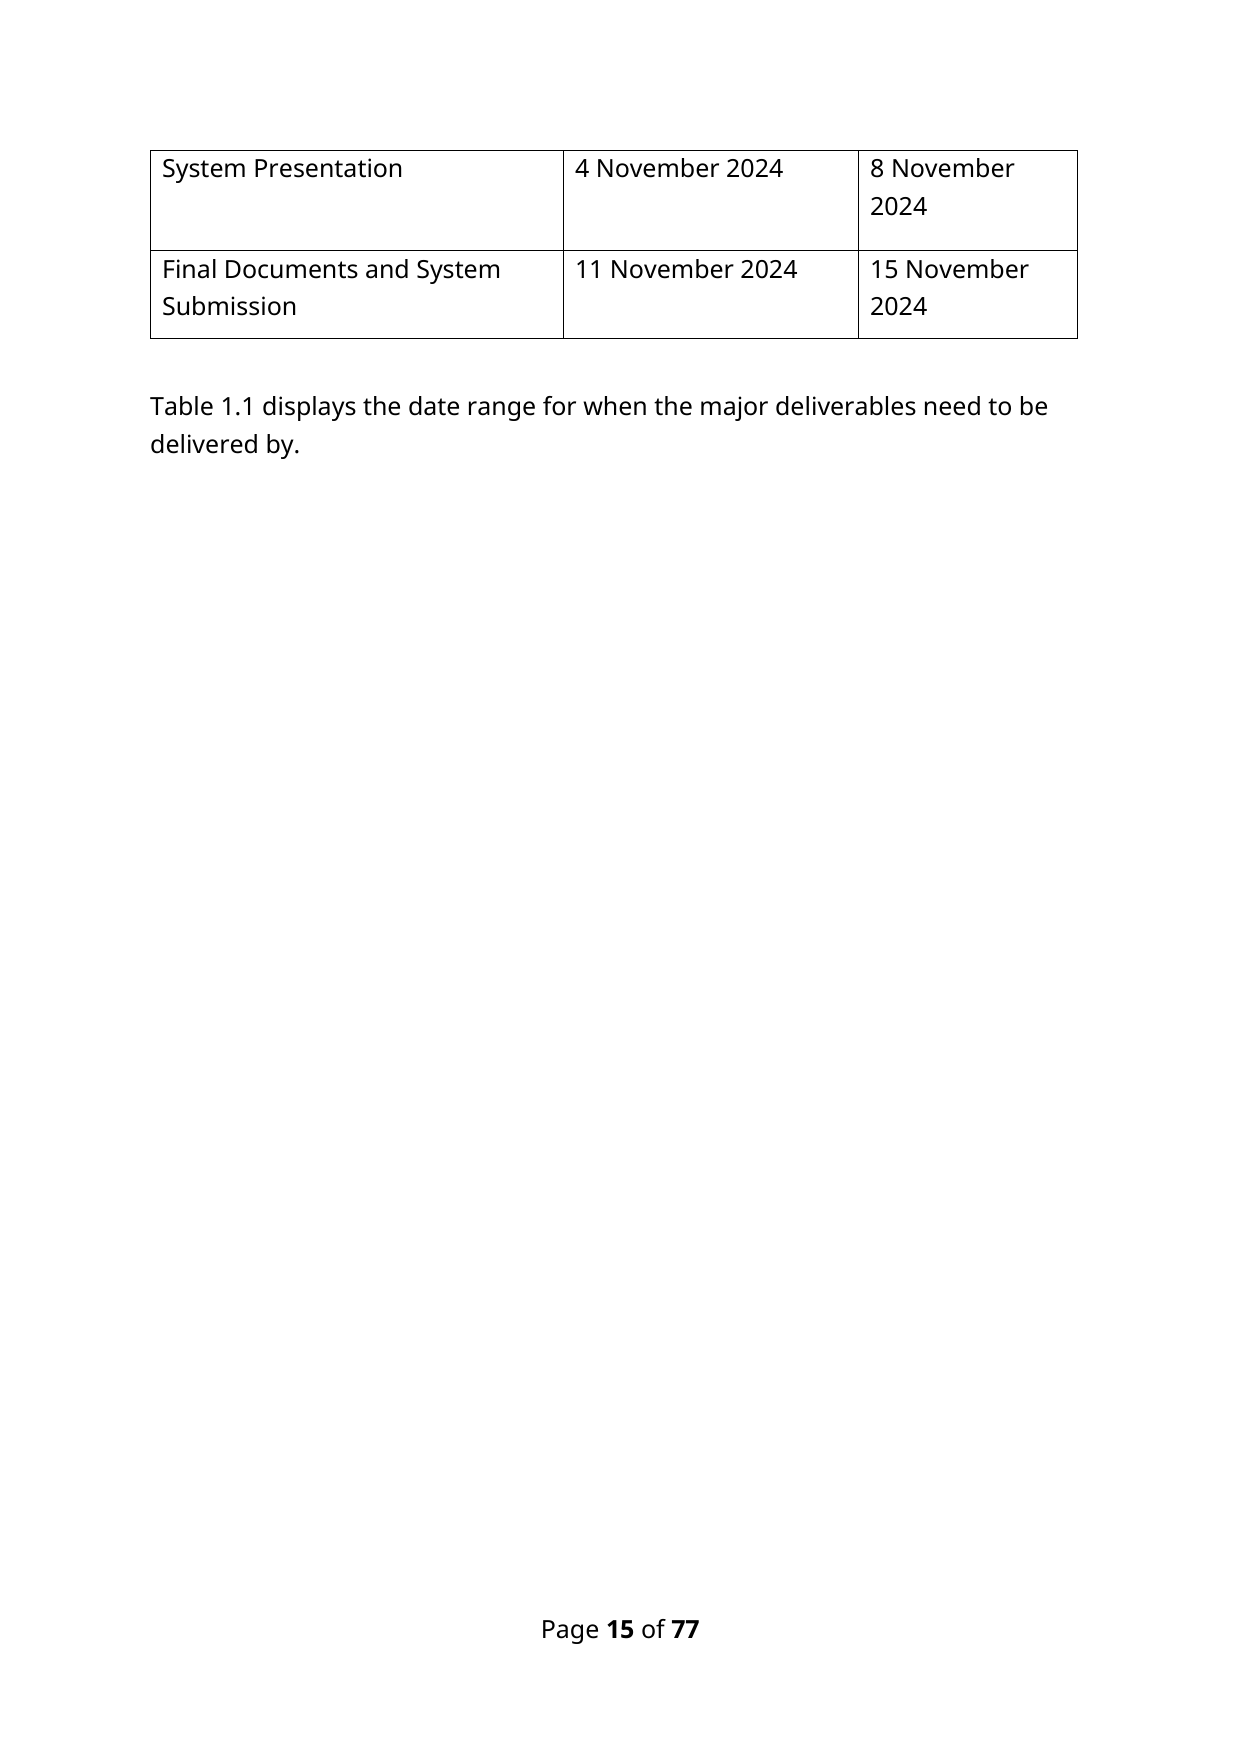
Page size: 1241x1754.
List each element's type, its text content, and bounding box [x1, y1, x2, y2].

table_cell System Presentation [151, 151, 563, 250]
table_cell 8 November 2024 [859, 151, 1077, 250]
text Table 1.1 displays the date range for when the major deliverables need to be delivered by. [150, 389, 1090, 461]
table_cell 11 November 2024 [564, 251, 858, 338]
table_cell 4 November 2024 [564, 151, 858, 250]
table_cell 15 November 2024 [859, 251, 1077, 338]
table_cell Final Documents and System Submission [151, 251, 563, 338]
